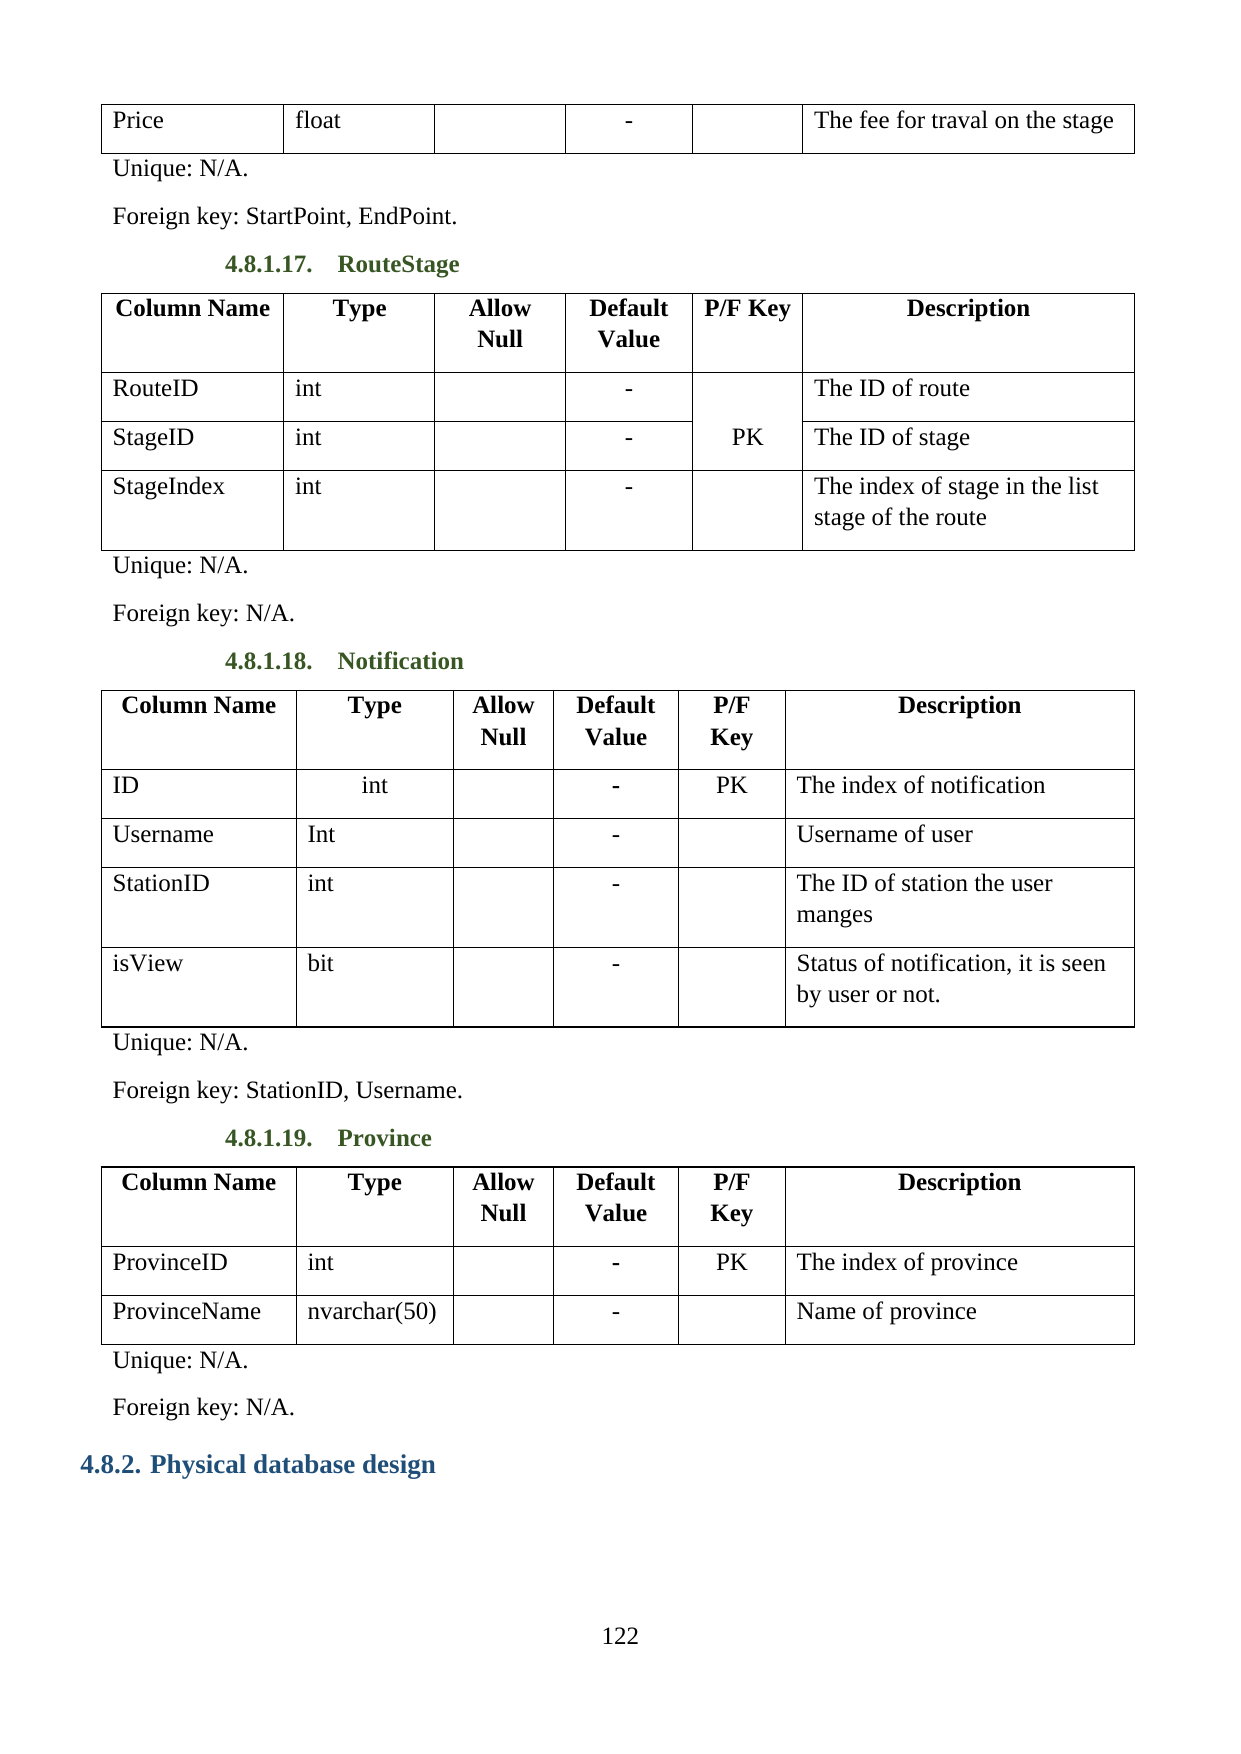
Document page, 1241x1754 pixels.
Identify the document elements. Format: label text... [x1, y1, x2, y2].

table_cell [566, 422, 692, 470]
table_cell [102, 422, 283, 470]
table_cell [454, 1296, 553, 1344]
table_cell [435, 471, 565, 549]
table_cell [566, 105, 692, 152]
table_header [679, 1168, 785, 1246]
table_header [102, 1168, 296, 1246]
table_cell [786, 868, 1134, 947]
text Foreign key: N/A. [112, 1392, 1128, 1421]
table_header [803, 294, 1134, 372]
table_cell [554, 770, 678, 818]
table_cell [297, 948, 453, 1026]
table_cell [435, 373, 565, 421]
text Unique: N/A. [112, 1345, 1128, 1373]
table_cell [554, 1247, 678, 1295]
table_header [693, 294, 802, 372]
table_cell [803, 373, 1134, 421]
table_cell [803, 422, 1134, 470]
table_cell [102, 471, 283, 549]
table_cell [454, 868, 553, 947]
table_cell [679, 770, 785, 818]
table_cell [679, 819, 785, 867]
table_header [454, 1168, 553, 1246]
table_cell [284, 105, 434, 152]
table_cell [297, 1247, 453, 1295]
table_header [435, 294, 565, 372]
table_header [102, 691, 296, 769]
subtitle Notification [225, 646, 1128, 675]
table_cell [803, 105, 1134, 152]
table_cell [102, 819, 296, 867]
text Unique: N/A. [112, 1028, 1128, 1056]
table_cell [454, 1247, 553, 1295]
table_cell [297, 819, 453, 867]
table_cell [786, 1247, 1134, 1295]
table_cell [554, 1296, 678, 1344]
text Unique: N/A. [112, 154, 1128, 182]
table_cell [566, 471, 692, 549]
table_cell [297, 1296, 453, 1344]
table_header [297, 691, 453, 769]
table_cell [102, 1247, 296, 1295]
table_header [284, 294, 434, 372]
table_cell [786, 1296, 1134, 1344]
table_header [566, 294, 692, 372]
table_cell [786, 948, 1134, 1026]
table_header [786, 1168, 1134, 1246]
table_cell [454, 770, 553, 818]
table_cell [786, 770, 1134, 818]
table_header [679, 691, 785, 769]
subtitle RouteStage [225, 249, 1128, 278]
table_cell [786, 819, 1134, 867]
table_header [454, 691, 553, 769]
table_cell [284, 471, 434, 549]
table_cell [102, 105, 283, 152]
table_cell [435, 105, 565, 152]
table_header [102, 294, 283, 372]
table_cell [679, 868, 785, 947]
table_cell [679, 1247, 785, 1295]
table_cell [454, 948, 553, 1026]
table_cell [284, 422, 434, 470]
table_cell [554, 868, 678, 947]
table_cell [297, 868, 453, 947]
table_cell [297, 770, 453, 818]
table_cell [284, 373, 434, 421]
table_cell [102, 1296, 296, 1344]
text Unique: N/A. [112, 551, 1128, 579]
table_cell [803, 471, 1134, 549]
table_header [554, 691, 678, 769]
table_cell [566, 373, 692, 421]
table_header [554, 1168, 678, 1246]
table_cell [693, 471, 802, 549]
subtitle Physical database design [141, 1448, 1128, 1480]
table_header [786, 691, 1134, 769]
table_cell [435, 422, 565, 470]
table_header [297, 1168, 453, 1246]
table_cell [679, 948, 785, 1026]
text Foreign key: StationID, Username. [112, 1075, 1128, 1104]
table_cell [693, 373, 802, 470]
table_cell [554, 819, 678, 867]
text Foreign key: StartPoint, EndPoint. [112, 201, 1128, 230]
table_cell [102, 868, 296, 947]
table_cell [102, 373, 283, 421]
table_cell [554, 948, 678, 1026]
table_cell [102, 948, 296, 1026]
subtitle Province [225, 1123, 1128, 1152]
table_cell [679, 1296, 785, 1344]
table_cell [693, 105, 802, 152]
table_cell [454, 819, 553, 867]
text Foreign key: N/A. [112, 598, 1128, 627]
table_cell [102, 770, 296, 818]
